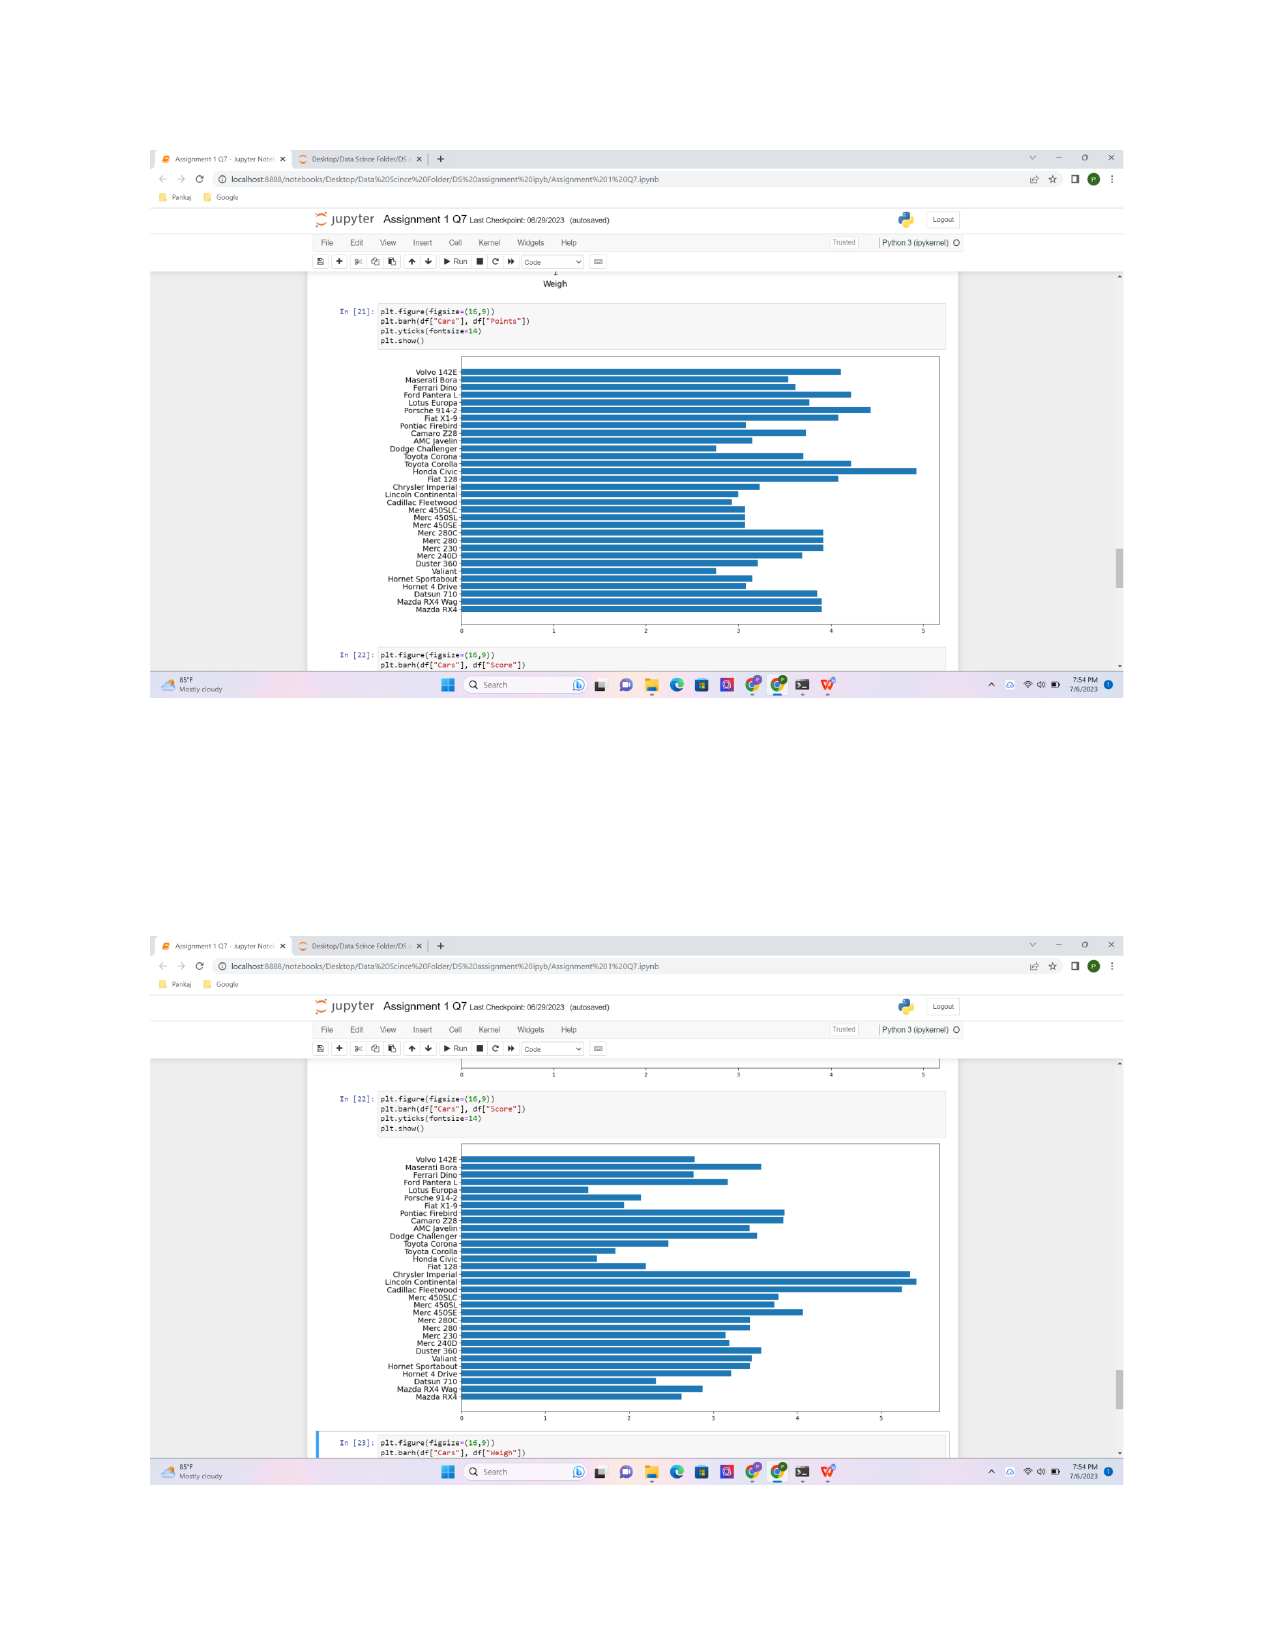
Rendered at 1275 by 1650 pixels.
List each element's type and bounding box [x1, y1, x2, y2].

picture [150, 936, 1124, 1485]
picture [150, 150, 1124, 698]
